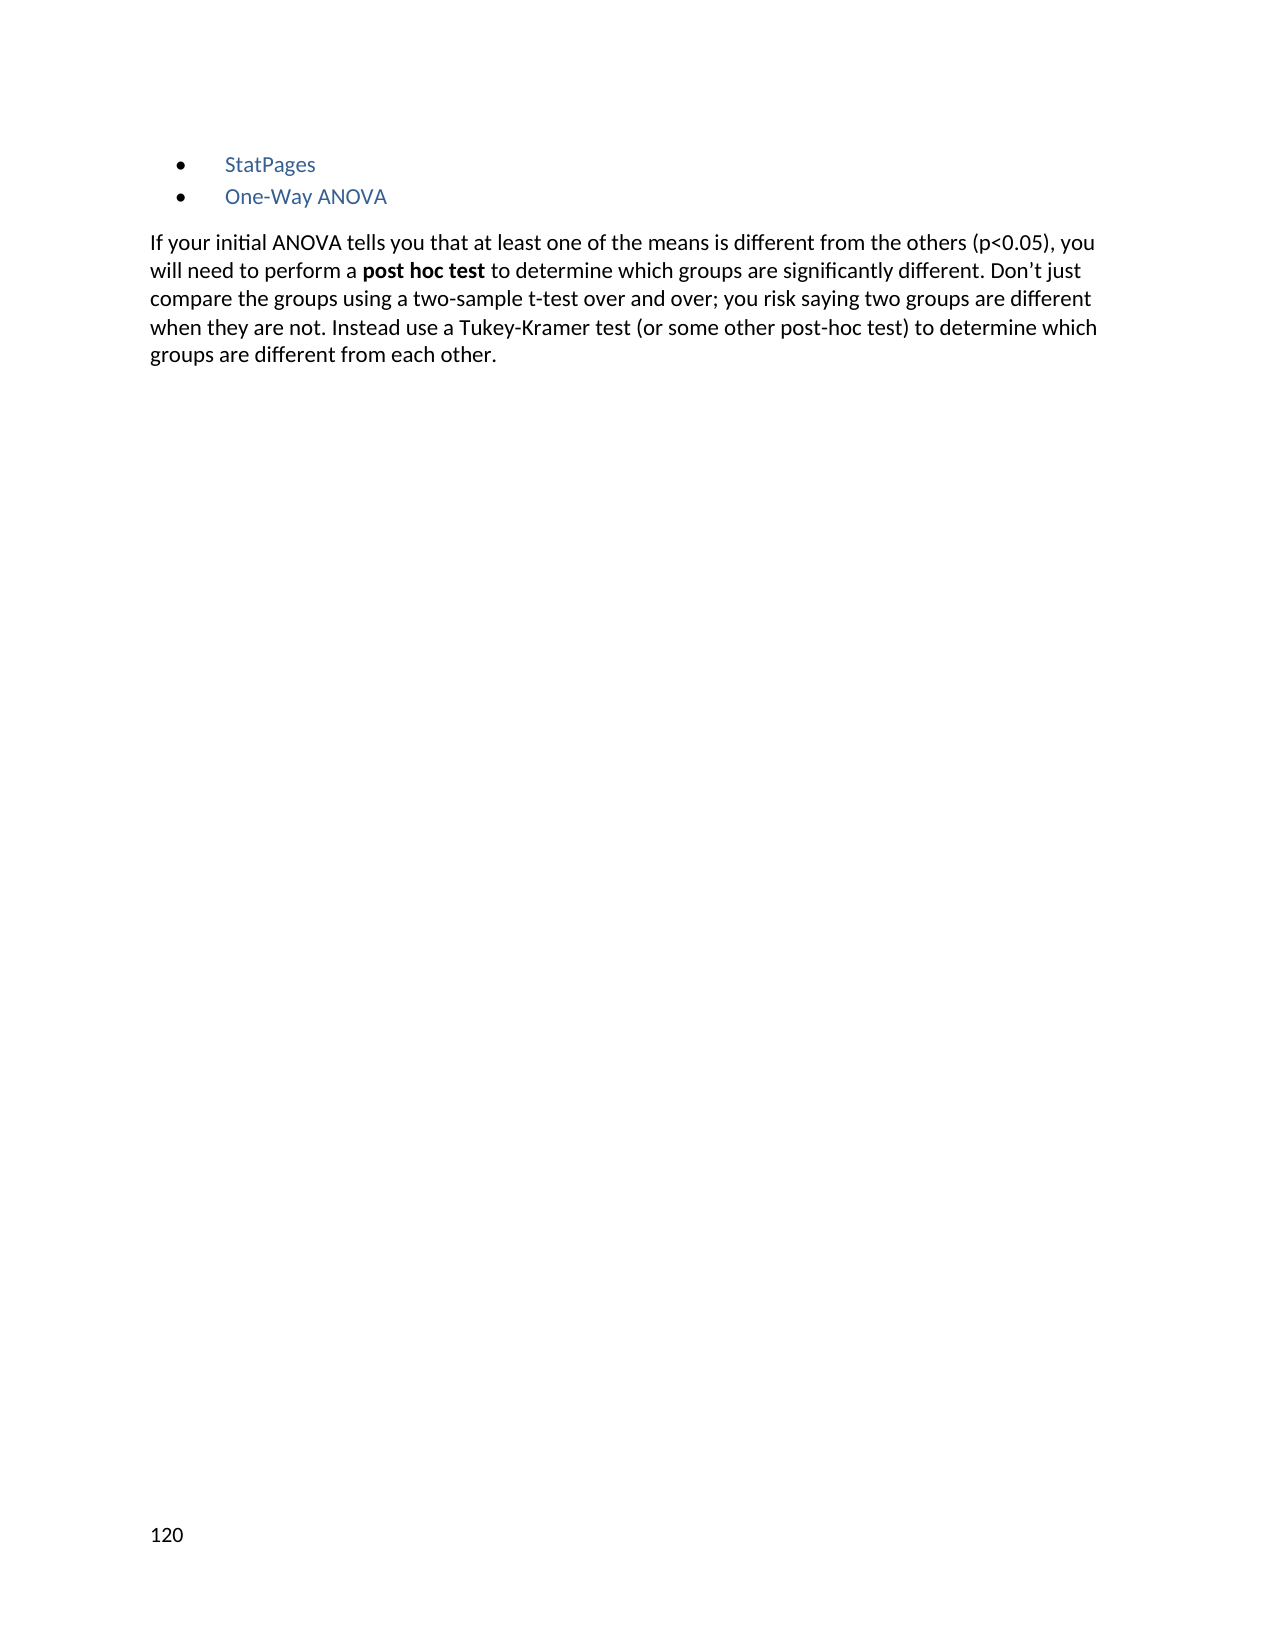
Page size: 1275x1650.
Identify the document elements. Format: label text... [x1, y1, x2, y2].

text If your initial ANOVA tells you that at least one of the means is different from the others (p<0.05), you will need to perform a post hoc test to determine which groups are significantly different. Don’t just compare the groups using a two-sample t-test over and over; you risk saying two groups are different when they are not. Instead use a Tukey-Kramer test (or some other post-hoc test) to determine which groups are different from each other. [150, 228, 1125, 369]
list One-Way ANOVA [175, 182, 1125, 210]
list StatPages [175, 150, 1125, 178]
